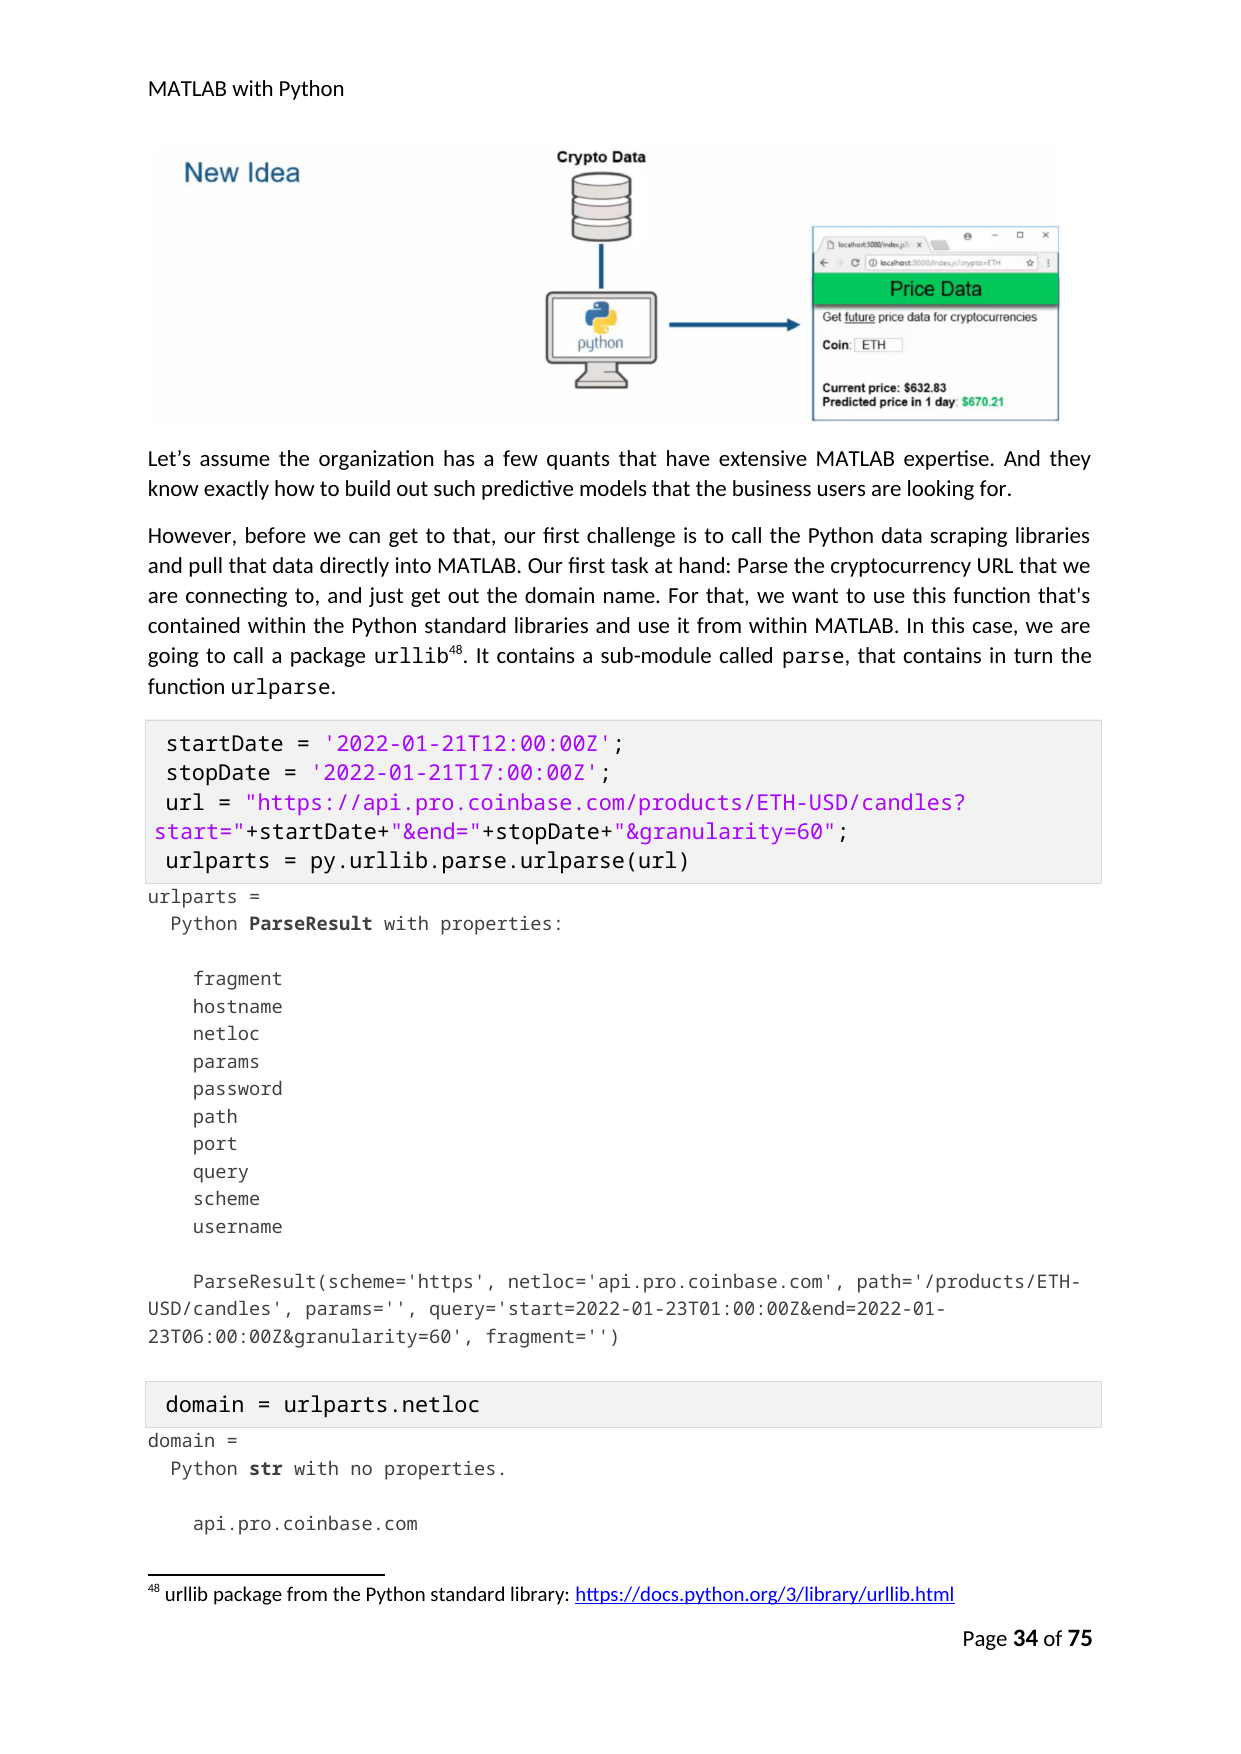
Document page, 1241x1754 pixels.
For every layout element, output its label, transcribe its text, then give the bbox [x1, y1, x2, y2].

text port [148, 1131, 1093, 1156]
text password [148, 1076, 1093, 1101]
text username [148, 1213, 1093, 1238]
text domain = urlparts.netloc [146, 1382, 1101, 1427]
text domain = [148, 1428, 1093, 1453]
text stopDate = '2022-01-21T17:00:00Z'; [146, 749, 1101, 778]
text urlparts = py.urllib.parse.urlparse(url) [146, 836, 1101, 883]
text path [148, 1103, 1093, 1128]
text urlparts = [148, 884, 1093, 908]
text query [148, 1158, 1093, 1183]
text ParseResult(scheme='https', netloc='api.pro.coinbase.com', path='/products/ETH-USD/candles', params='', query='start=2022-01-23T01:00:00Z&end=2022-01-23T06:00:00Z&granularity=60', fragment='') [148, 1268, 1093, 1348]
text params [148, 1048, 1093, 1073]
text fragment [148, 966, 1093, 991]
text Python ParseResult with properties: [148, 911, 1093, 936]
text netloc [148, 1021, 1093, 1046]
text url = "https://api.pro.coinbase.com/products/ETH-USD/candles?start="+startDate+"&end="+stopDate+"&granularity=60"; [146, 778, 1101, 836]
text api.pro.coinbase.com [148, 1510, 1093, 1536]
text Python str with no properties. [148, 1455, 1093, 1481]
picture [147, 147, 1060, 425]
text However, before we can get to that, our first challenge is to call the Python data scraping libraries and pull that data directly into MATLAB. Our first task at hand: Parse the cryptocurrency URL that we are connecting to, and just get out the domain name. For that, we want to use this function that's contained within the Python standard libraries and use it from within MATLAB. In this case, we are going to call a package urllib. It contains a sub-module called parse, that contains in turn the function urlparse. [148, 521, 1093, 701]
text Let’s assume the organization has a few quants that have extensive MATLAB expertise. And they know exactly how to build out such predictive models that the business users are looking for. [148, 444, 1093, 502]
text startDate = '2022-01-21T12:00:00Z'; [146, 721, 1101, 749]
text scheme [148, 1186, 1093, 1211]
text hostname [148, 993, 1093, 1018]
